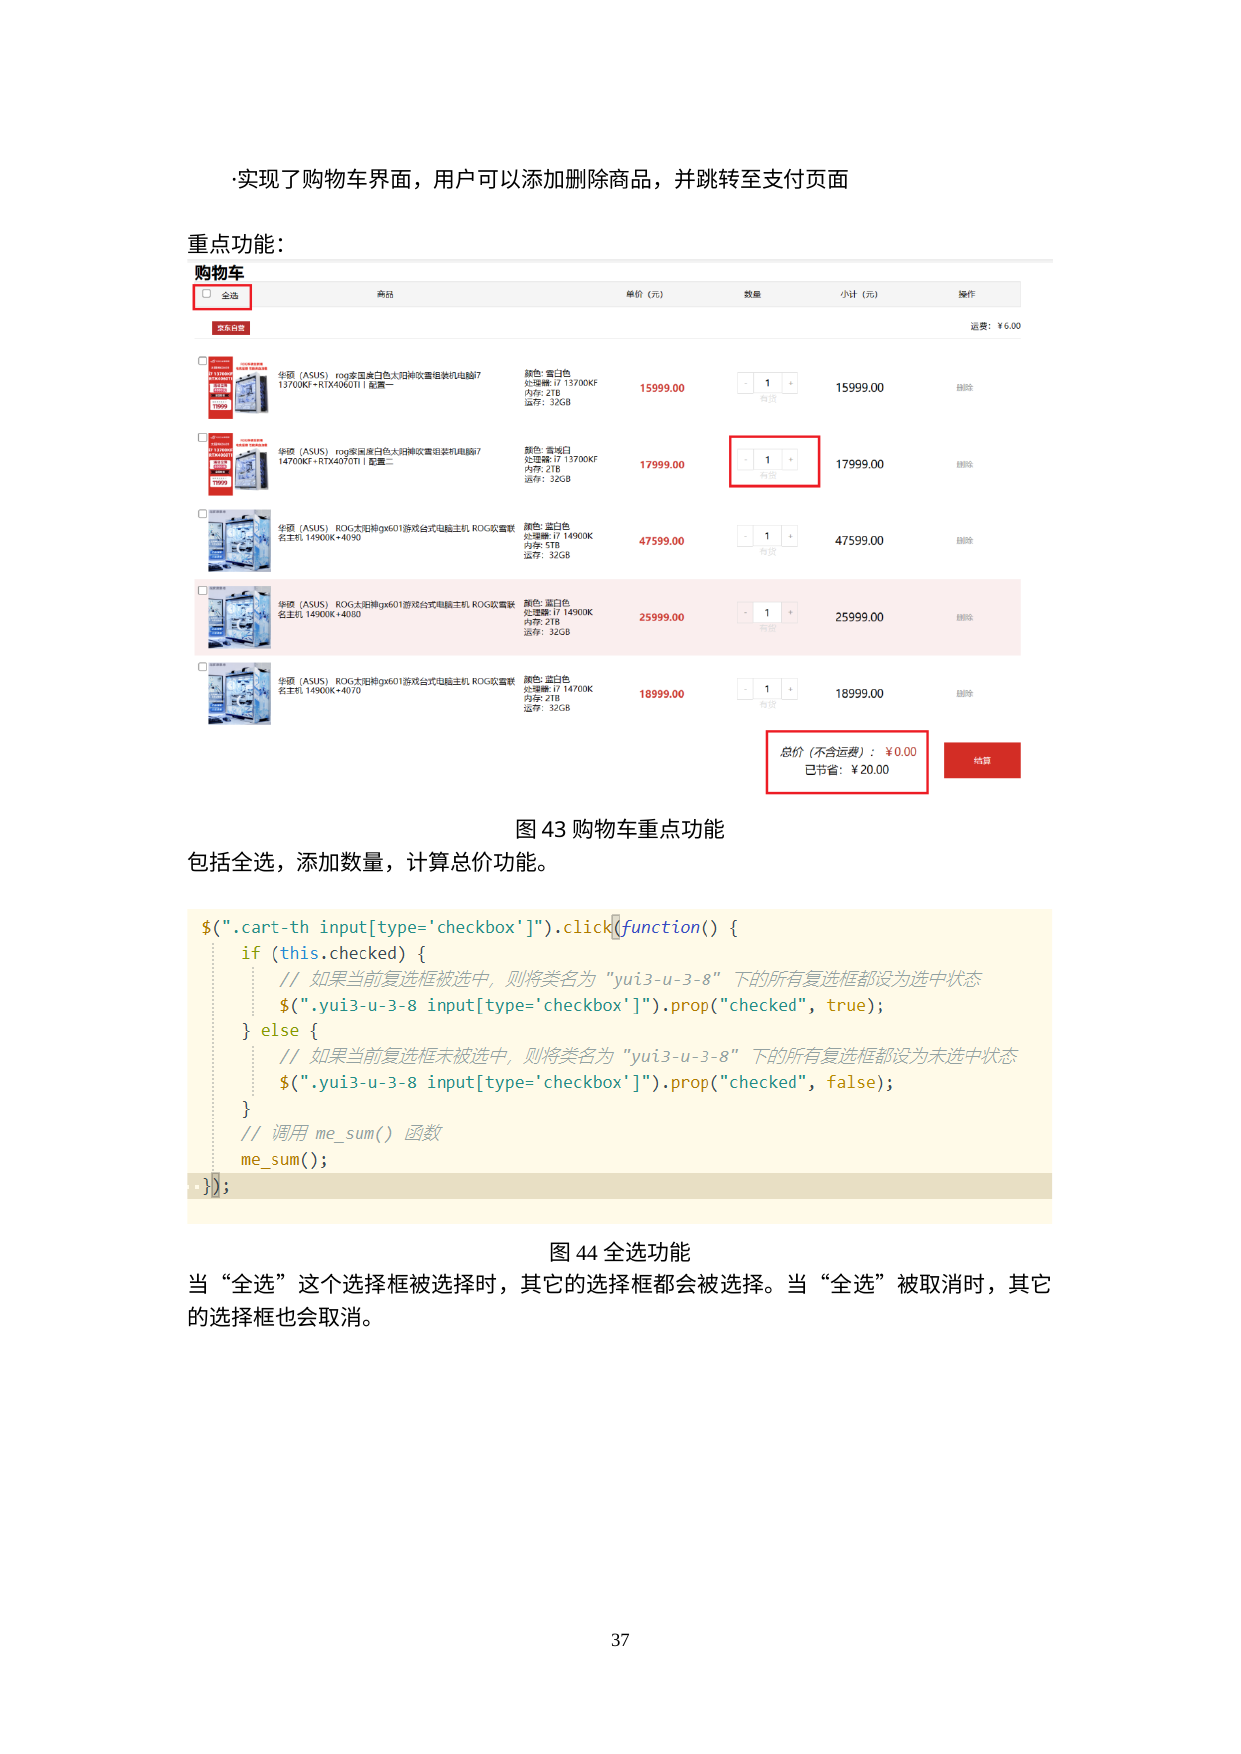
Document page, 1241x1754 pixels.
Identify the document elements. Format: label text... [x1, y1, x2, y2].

picture [187, 909, 1053, 1224]
list 包括全选，添加数量，计算总价功能。 [187, 844, 1053, 877]
list 图44 全选功能 [187, 1234, 1053, 1267]
list 重点功能： [187, 227, 1053, 259]
list ·实现了购物车界面，用户可以添加删除商品，并跳转至支付页面 [187, 162, 1053, 194]
list 图43 购物车重点功能 [187, 812, 1053, 844]
picture [187, 259, 1053, 810]
list 当“全选”这个选择框被选择时，其它的选择框都会被选择。当“全选”被取消时，其它的选择框也会取消。 [187, 1267, 1053, 1332]
